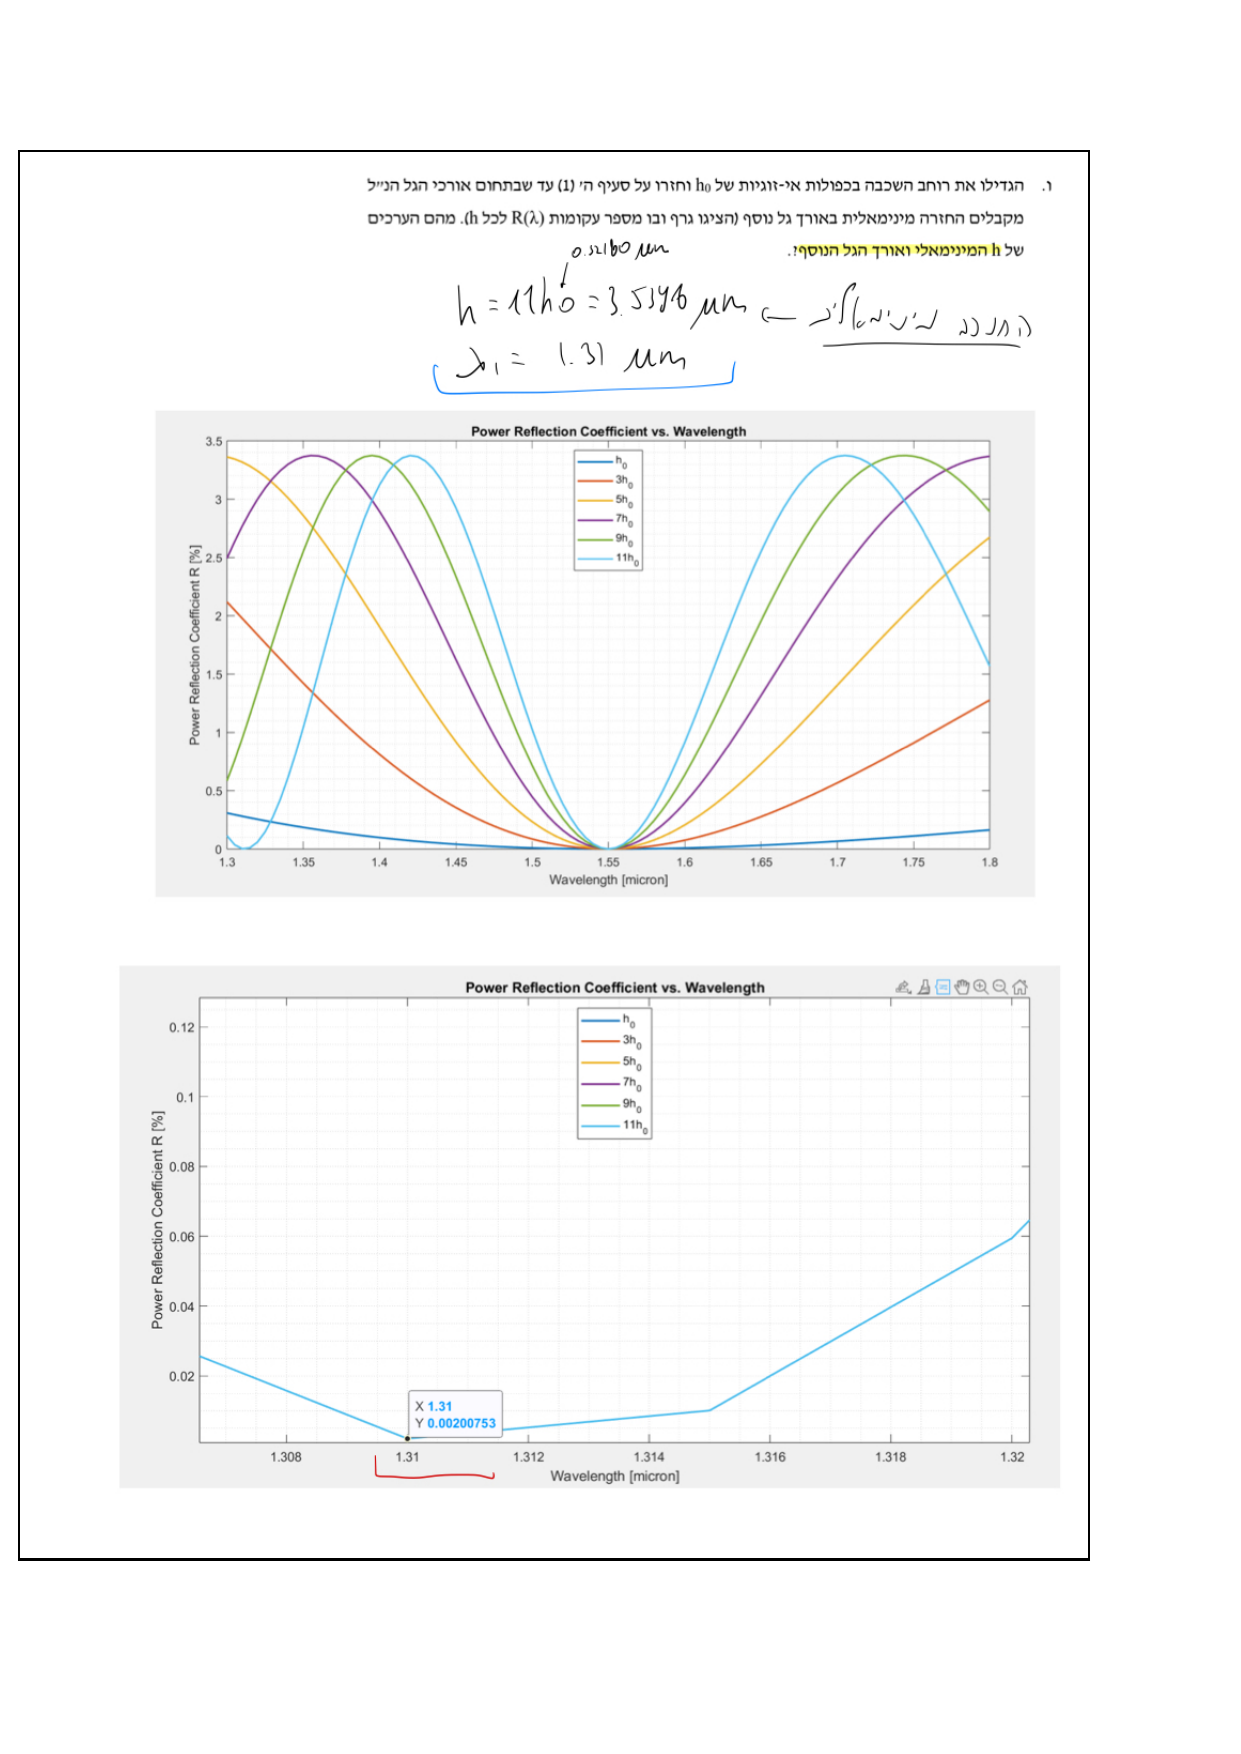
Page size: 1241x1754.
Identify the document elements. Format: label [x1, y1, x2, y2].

picture [20, 152, 1088, 1558]
